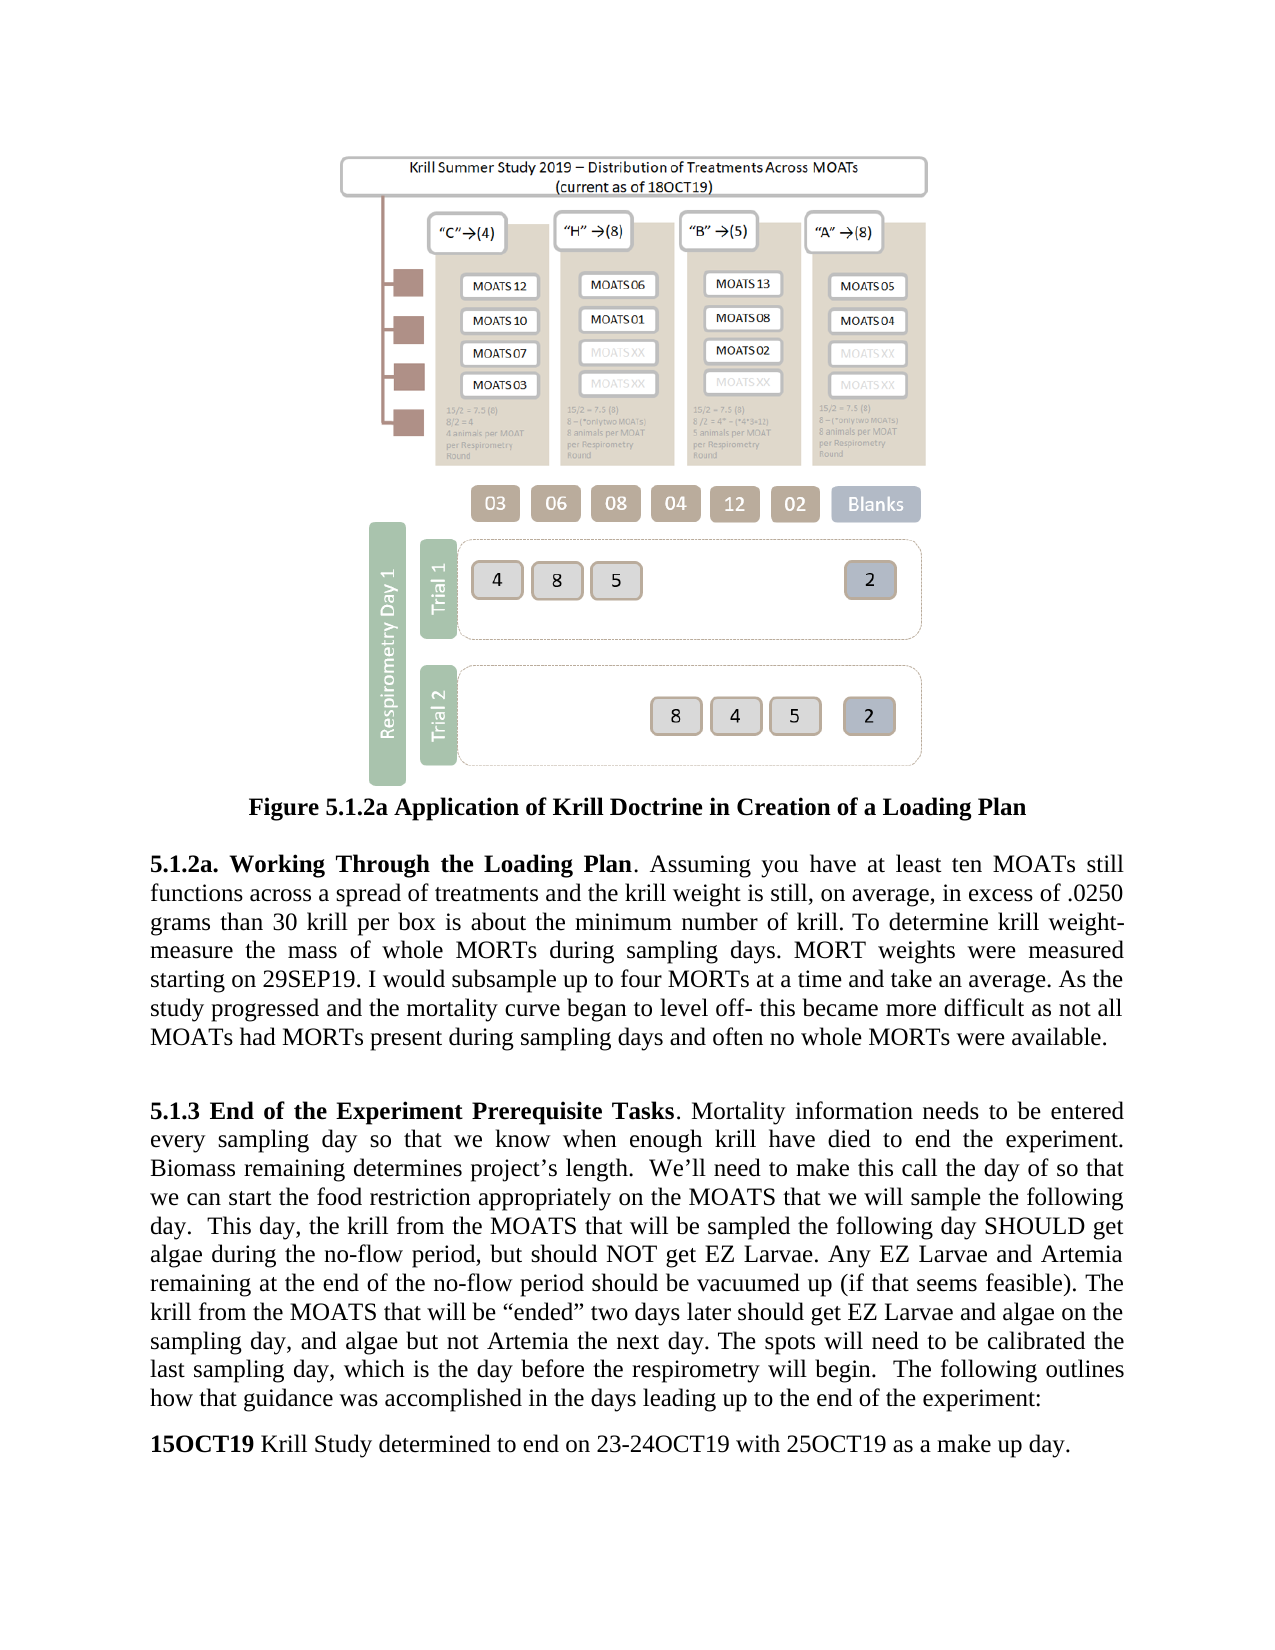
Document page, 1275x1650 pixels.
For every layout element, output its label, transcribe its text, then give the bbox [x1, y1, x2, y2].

text 5.1.3 End of the Experiment Prerequisite Tasks. Mortality information needs to be entered every sampling day so that we know when enough krill have died to end the experiment. Biomass remaining determines project’s length. We’ll need to make this call the day of so that we can start the food restriction appropriately on the MOATS that we will sample the following day. This day, the krill from the MOATS that will be sampled the following day SHOULD get algae during the no-flow period, but should NOT get EZ Larvae. Any EZ Larvae and Artemia remaining at the end of the no-flow period should be vacuumed up (if that seems feasible). The krill from the MOATS that will be “ended” two days later should get EZ Larvae and algae on the sampling day, and algae but not Artemia the next day. The spots will need to be calibrated the last sampling day, which is the day before the respirometry will begin. The following outlines how that guidance was accomplished in the days leading up to the end of the experiment: [150, 1096, 1125, 1412]
text 5.1.2a. Working Through the Loading Plan. Assuming you have at least ten MOATs still functions across a spread of treatments and the krill weight is still, on average, in excess of .0250 grams than 30 krill per box is about the minimum number of krill. To determine krill weight- measure the mass of whole MORTs during sampling days. MORT weights were measured starting on 29SEP19. I would subsample up to four MORTs at a time and take an average. As the study progressed and the mortality curve began to level off- this became more difficult as not all MOATs had MORTs present during sampling days and often no whole MORTs were available. [150, 849, 1125, 1050]
text Figure 5.1.2a Application of Krill Doctrine in Creation of a Loading Plan [150, 792, 1125, 820]
text 15OCT19 Krill Study determined to end on 23-24OCT19 with 25OCT19 as a make up day. [150, 1429, 1125, 1457]
picture [334, 150, 941, 792]
